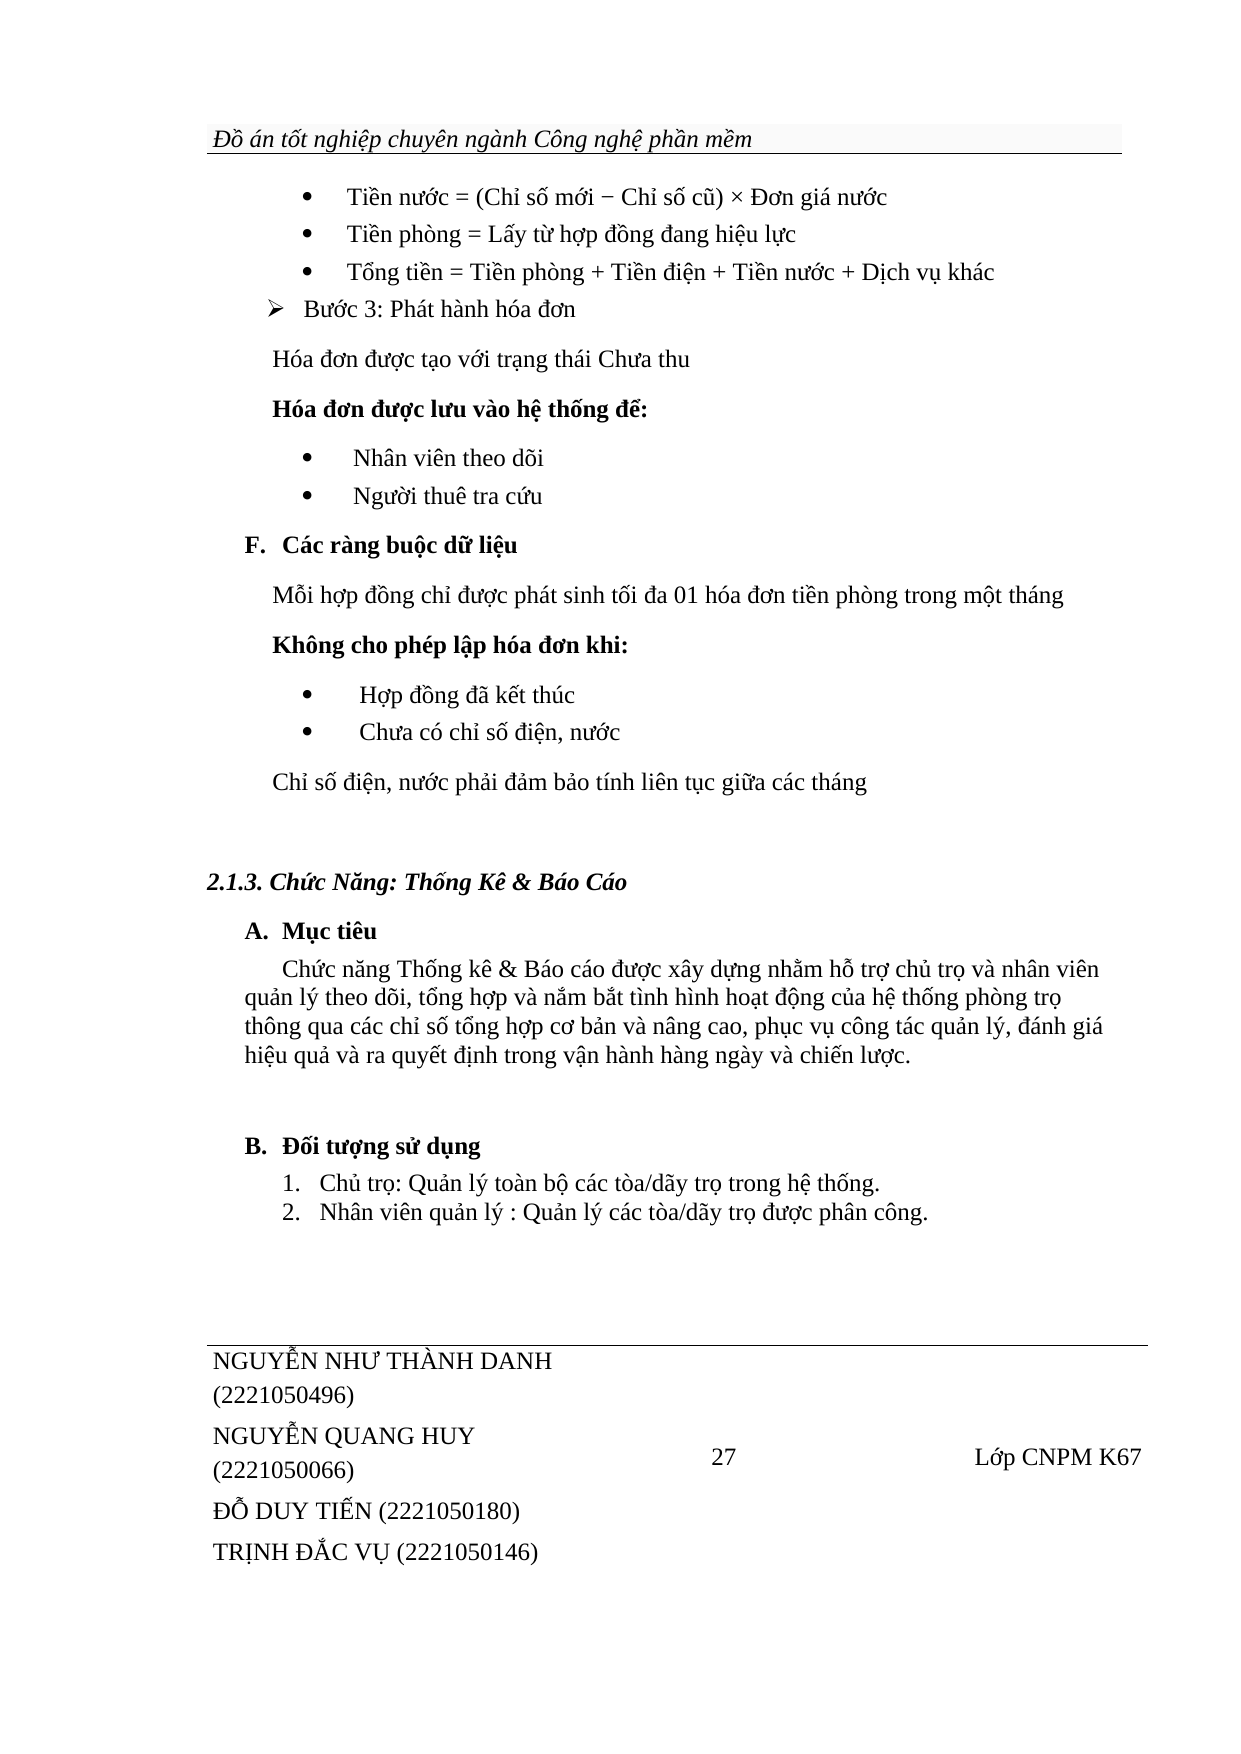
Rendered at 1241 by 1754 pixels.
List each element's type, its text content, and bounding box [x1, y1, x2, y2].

list Người thuê tra cứu [303, 481, 1122, 509]
subtitle Chức Năng: Thống Kê & Báo Cáo [207, 867, 1122, 895]
list Chưa có chỉ số điện, nước [303, 717, 1122, 746]
text Hóa đơn được lưu vào hệ thống để: [207, 394, 1122, 422]
text Mỗi hợp đồng chỉ được phát sinh tối đa 01 hóa đơn tiền phòng trong một tháng [207, 580, 1122, 609]
subtitle Các ràng buộc dữ liệu [244, 531, 1122, 559]
list Chủ trọ: Quản lý toàn bộ các tòa/dãy trọ trong hệ thống. [282, 1168, 1122, 1197]
subtitle Đối tượng sử dụng [244, 1131, 1122, 1160]
list Tiền phòng = Lấy từ hợp đồng đang hiệu lực [303, 219, 1122, 248]
list Nhân viên quản lý : Quản lý các tòa/dãy trọ được phân công. [282, 1197, 1122, 1226]
list Tiền nước = (Chỉ số mới − Chỉ số cũ) × Đơn giá nước [303, 182, 1122, 211]
list Nhân viên theo dõi [303, 443, 1122, 472]
subtitle Mục tiêu [244, 916, 1122, 945]
text Hóa đơn được tạo với trạng thái Chưa thu [207, 344, 1122, 373]
text Chức năng Thống kê & Báo cáo được xây dựng nhằm hỗ trợ chủ trọ và nhân viên quản lý theo dõi, tổng hợp và nắm bắt tình hình hoạt động của hệ thống phòng trọ thông qua các chỉ số tổng hợp cơ bản và nâng cao, phục vụ công tác quản lý, đánh giá hiệu quả và ra quyết định trong vận hành hàng ngày và chiến lược. [244, 954, 1122, 1069]
list Tổng tiền = Tiền phòng + Tiền điện + Tiền nước + Dịch vụ khác [303, 257, 1122, 286]
text Không cho phép lập hóa đơn khi: [207, 630, 1122, 659]
list Bước 3: Phát hành hóa đơn [266, 294, 1122, 323]
text Chỉ số điện, nước phải đảm bảo tính liên tục giữa các tháng [207, 767, 1122, 796]
list Hợp đồng đã kết thúc [303, 680, 1122, 709]
